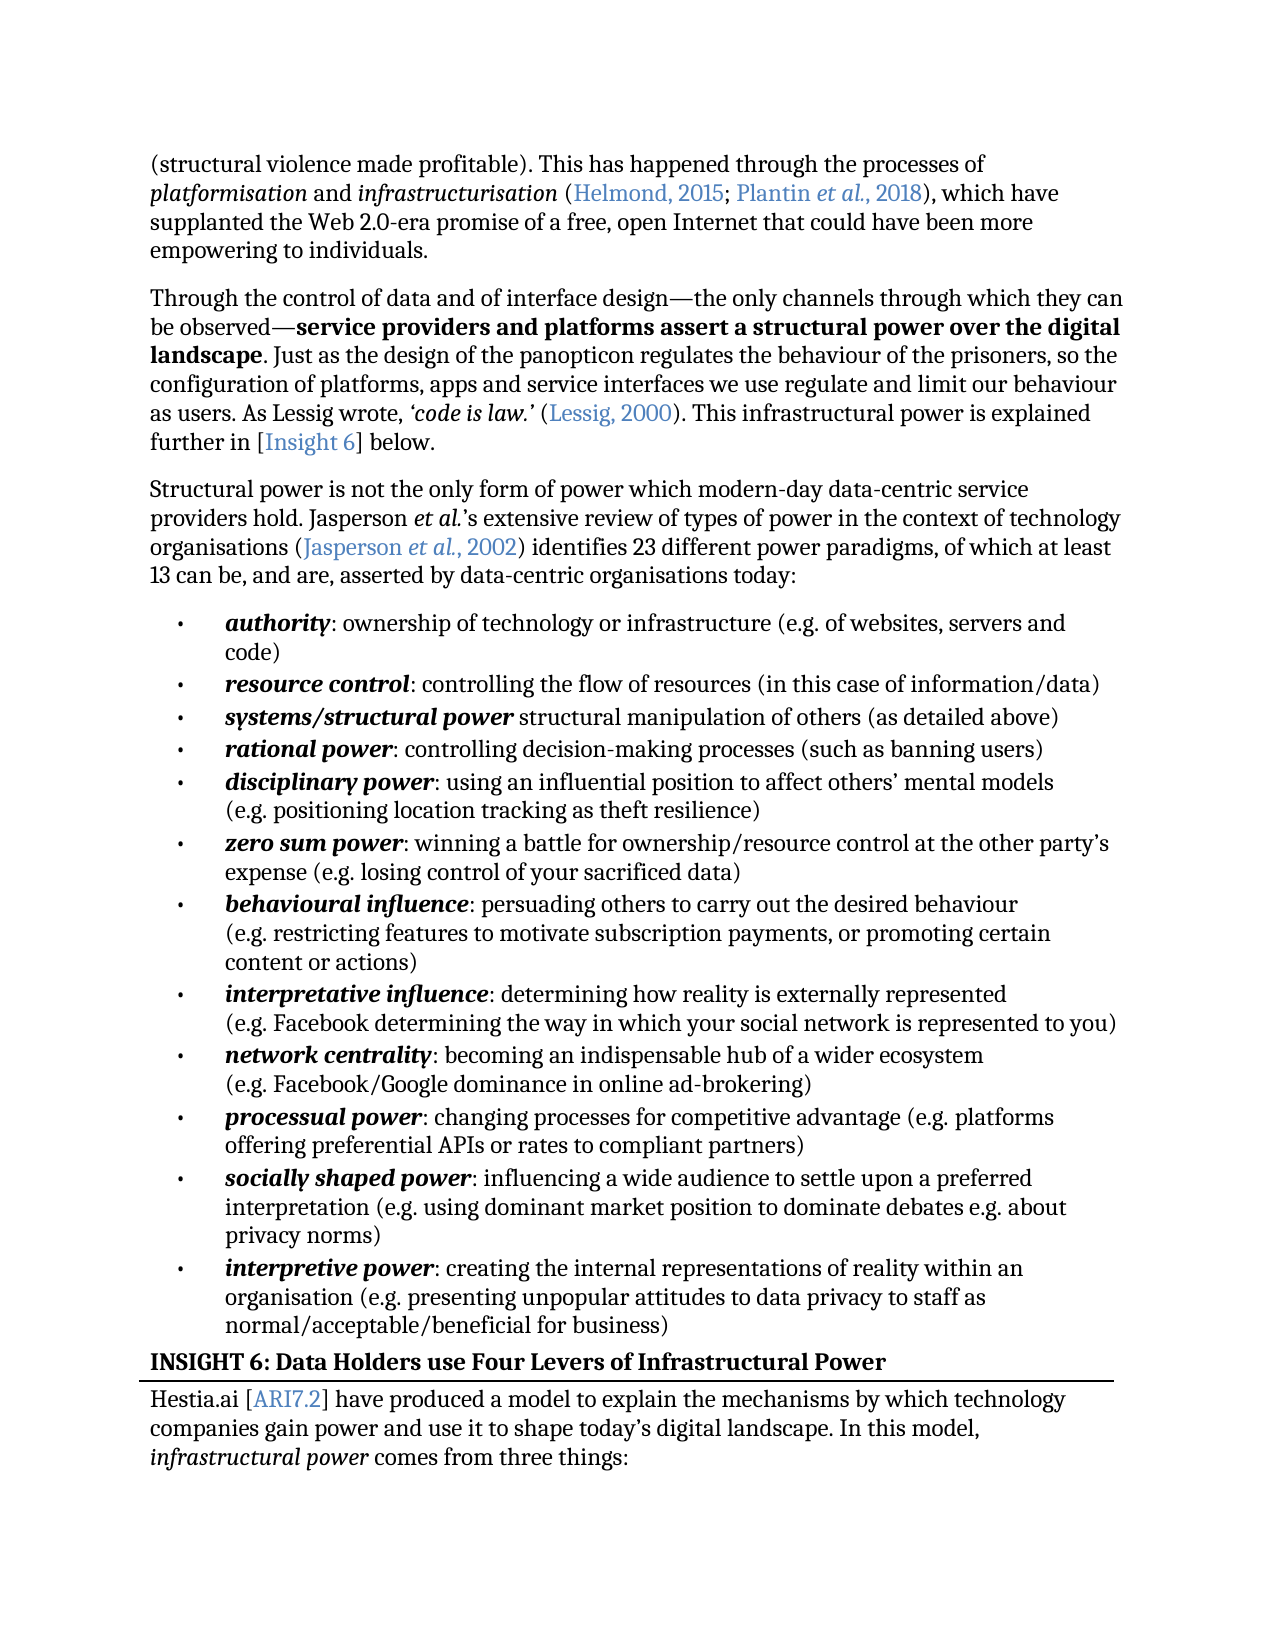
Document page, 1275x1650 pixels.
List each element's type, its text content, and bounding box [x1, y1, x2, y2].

list network centrality: becoming an indispensable hub of a wider ecosystem (e.g. Facebook/Google dominance in online ad-brokering) [175, 1041, 1125, 1099]
list processual power: changing processes for competitive advantage (e.g. platforms offering preferential APIs or rates to compliant partners) [175, 1102, 1125, 1160]
table_cell Hestia.ai [ARI7.2] have produced a model to explain the mechanisms by which technology companies gain power and use it to shape today’s digital landscape. In this model, infrastructural power comes from three things: [139, 1382, 1114, 1475]
list resource control: controlling the flow of resources (in this case of information/data) [175, 670, 1125, 699]
list interpretative influence: determining how reality is externally represented (e.g. Facebook determining the way in which your social network is represented to you) [175, 980, 1125, 1037]
list behavioural influence: persuading others to carry out the desired behaviour (e.g. restricting features to motivate subscription payments, or promoting certain content or actions) [175, 890, 1125, 976]
list disciplinary power: using an influential position to affect others’ mental models (e.g. positioning location tracking as theft resilience) [175, 767, 1125, 825]
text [150, 150, 1125, 265]
text Structural power is not the only form of power which modern-day data-centric service providers hold. Jasperson et al.’s extensive review of types of power in the context of technology organisations (Jasperson et al., 2002) identifies 23 different power paradigms, of which at least 13 can be, and are, asserted by data-centric organisations today: [150, 475, 1125, 590]
list socially shaped power: influencing a wide audience to settle upon a preferred interpretation (e.g. using dominant market position to dominate debates e.g. about privacy norms) [175, 1164, 1125, 1250]
list rational power: controlling decision-making processes (such as banning users) [175, 735, 1125, 764]
list zero sum power: winning a battle for ownership/resource control at the other party’s expense (e.g. losing control of your sacrificed data) [175, 829, 1125, 886]
list authority: ownership of technology or infrastructure (e.g. of websites, servers and code) [175, 609, 1125, 666]
text Through the control of data and of interface design—the only channels through which they can be observed—service providers and platforms assert a structural power over the digital landscape. Just as the design of the panopticon regulates the behaviour of the prisoners, so the configuration of platforms, apps and service interfaces we use regulate and limit our behaviour as users. As Lessig wrote, ‘code is law.’ (Lessig, 2000). This infrastructural power is explained further in [Insight 6] below. [150, 284, 1125, 456]
list interpretive power: creating the internal representations of reality within an organisation (e.g. presenting unpopular attitudes to data privacy to staff as normal/acceptable/beneficial for business) [175, 1254, 1125, 1340]
list systems/structural power structural manipulation of others (as detailed above) [175, 702, 1125, 731]
table_header INSIGHT 6: Data Holders use Four Levers of Infrastructural Power [139, 1344, 1114, 1380]
